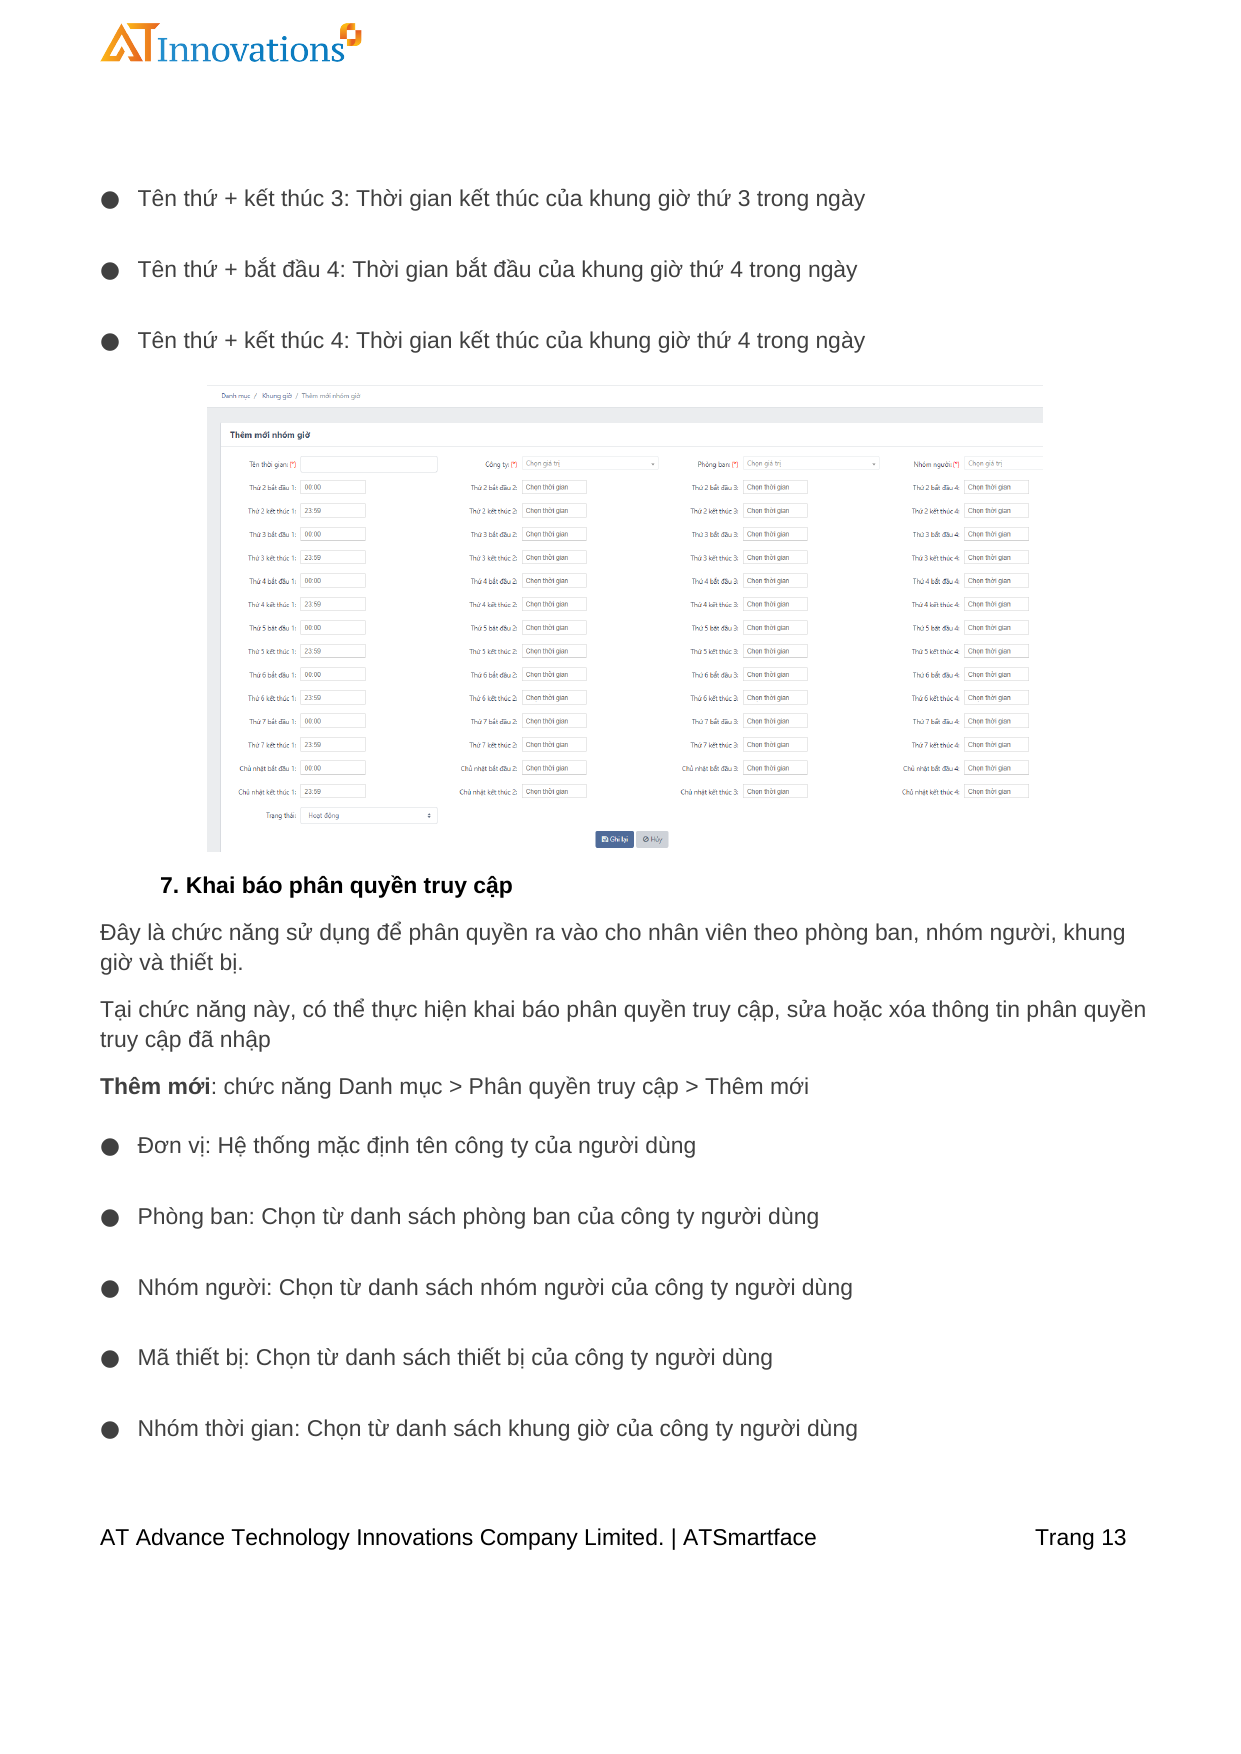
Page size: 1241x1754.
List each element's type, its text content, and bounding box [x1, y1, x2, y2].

list Nhóm người: Chọn từ danh sách nhóm người của công ty người dùng [100, 1261, 1150, 1308]
list Tên thứ + kết thúc 4: Thời gian kết thúc của khung giờ thứ 4 trong ngày [100, 314, 1150, 361]
list Nhóm thời gian: Chọn từ danh sách khung giờ của công ty người dùng [100, 1402, 1150, 1449]
subtitle Khai báo phân quyền truy cập [160, 872, 1084, 898]
list Mã thiết bị: Chọn từ danh sách thiết bị của công ty người dùng [100, 1332, 1150, 1378]
picture [207, 384, 1043, 852]
list Tên thứ + kết thúc 3: Thời gian kết thúc của khung giờ thứ 3 trong ngày [100, 173, 1150, 220]
text Tại chức năng này, có thể thực hiện khai báo phân quyền truy cập, sửa hoặc xóa thông tin phân quyền truy cập đã nhập [100, 996, 1150, 1052]
text Thêm mới: chức năng Danh mục > Phân quyền truy cập > Thêm mới [100, 1073, 1150, 1099]
list Đơn vị: Hệ thống mặc định tên công ty của người dùng [100, 1120, 1150, 1167]
text Đây là chức năng sử dụng để phân quyền ra vào cho nhân viên theo phòng ban, nhóm người, khung giờ và thiết bị. [100, 919, 1150, 975]
picture [100, 23, 362, 62]
list Tên thứ + bắt đầu 4: Thời gian bắt đầu của khung giờ thứ 4 trong ngày [100, 243, 1150, 291]
list Phòng ban: Chọn từ danh sách phòng ban của công ty người dùng [100, 1190, 1150, 1237]
